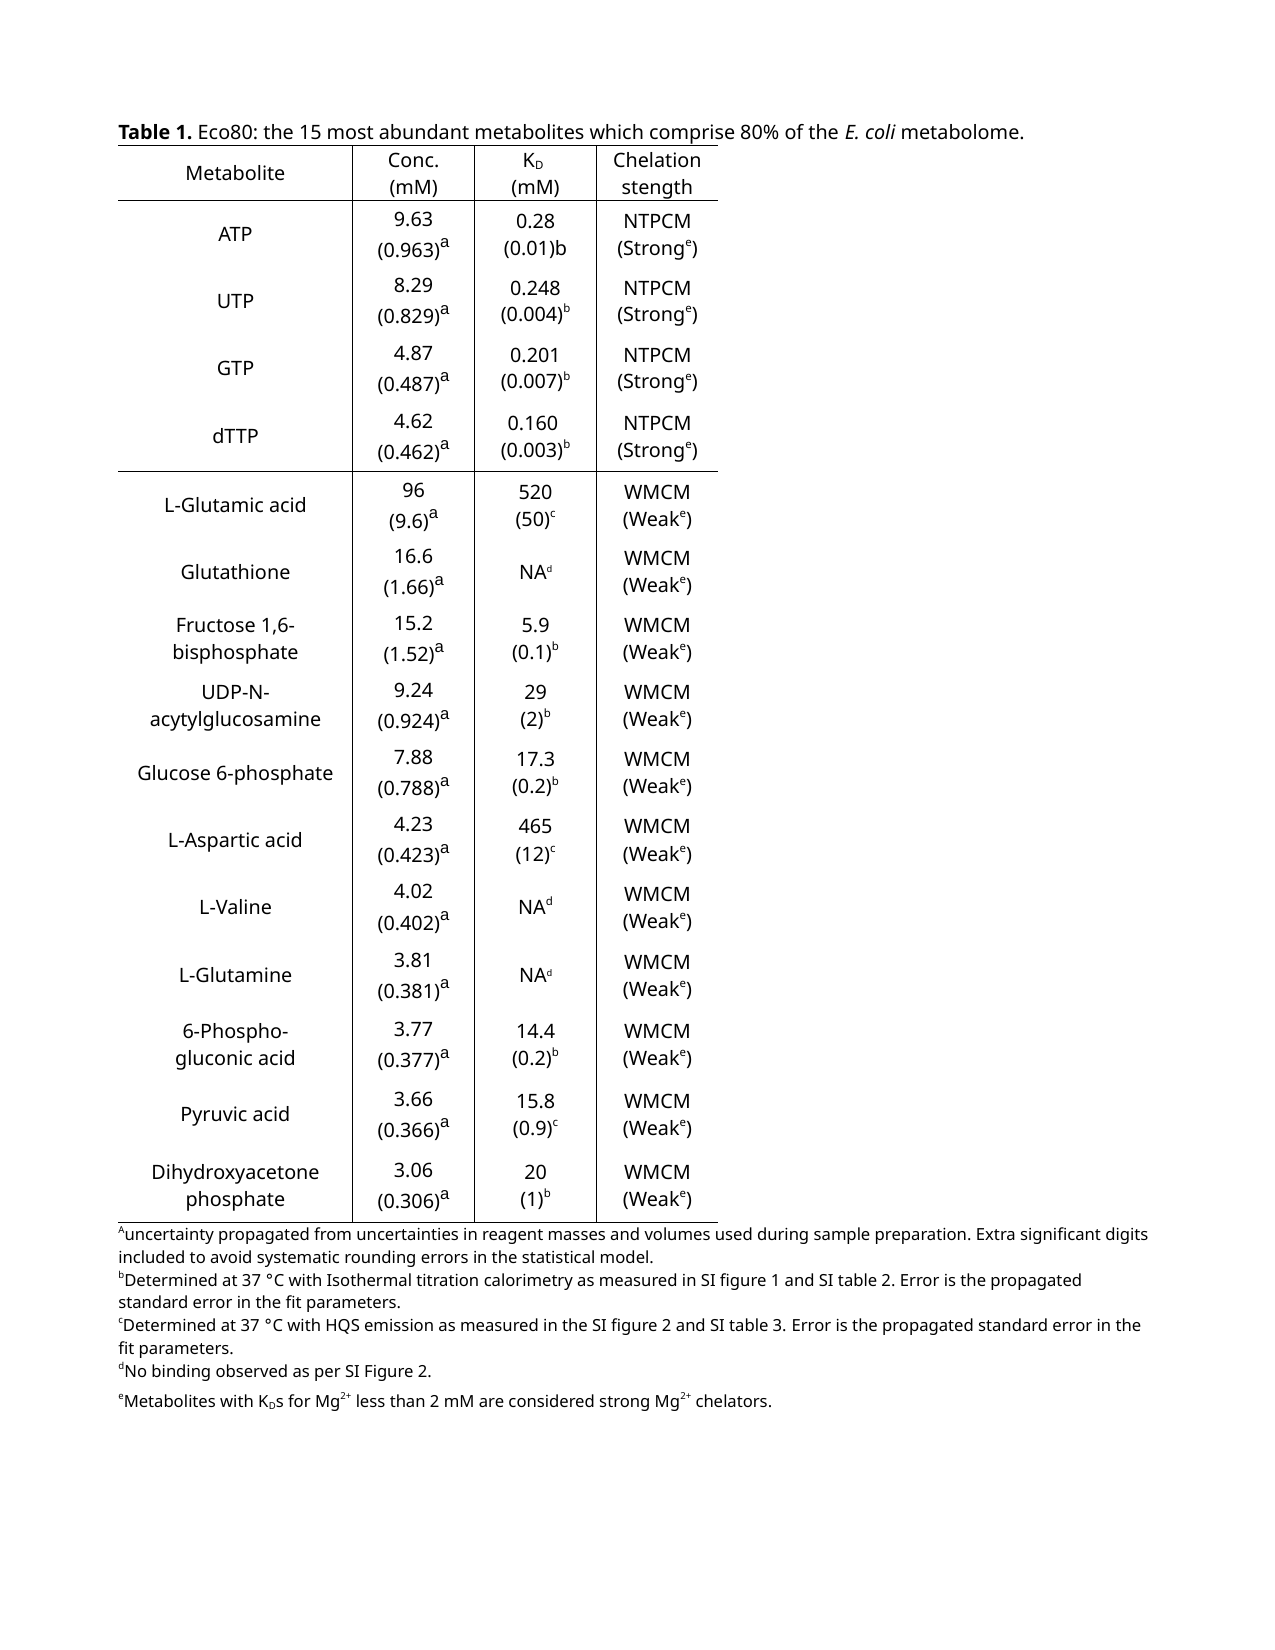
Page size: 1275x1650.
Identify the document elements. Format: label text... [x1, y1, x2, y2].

table_header Metabolite [118, 146, 352, 200]
table_cell 3.77 (0.377)a [353, 1010, 474, 1079]
table_cell dTTP [118, 401, 352, 471]
text dNo binding observed as per SI Figure 2. [118, 1359, 1157, 1382]
table_cell 17.3 (0.2)b [475, 739, 596, 806]
table_cell 520 (50)c [475, 472, 596, 538]
table_cell 0.160 (0.003)b [475, 401, 596, 471]
table_cell WMCM (Weake) [597, 806, 718, 873]
table_cell WMCM (Weake) [597, 672, 718, 739]
table_cell NAd [475, 538, 596, 605]
table_cell WMCM (Weake) [597, 739, 718, 806]
title bDetermined at 37 °C with Isothermal titration calorimetry as measured in SI figure 1 and SI table 2. Error is the propagated standard error in the fit parameters. [118, 1268, 1157, 1314]
table_cell L-Glutamine [118, 940, 352, 1010]
table_cell 15.2 (1.52)a [353, 605, 474, 672]
table_cell Pyruvic acid [118, 1079, 352, 1149]
table_cell WMCM (Weake) [597, 1010, 718, 1079]
table_cell 29 (2)b [475, 672, 596, 739]
table_cell 3.66 (0.366)a [353, 1079, 474, 1149]
table_cell 15.8 (0.9)c [475, 1079, 596, 1149]
table_cell 465 (12)c [475, 806, 596, 873]
table_header KD (mM) [475, 146, 596, 200]
table_cell 4.23 (0.423)a [353, 806, 474, 873]
table_cell 9.63 (0.963)a [353, 201, 474, 267]
table_cell NAd [475, 873, 596, 940]
table_header Chelation stength [597, 146, 718, 200]
table_cell NTPCM (Stronge) [597, 334, 718, 401]
table_cell 9.24 (0.924)a [353, 672, 474, 739]
table_cell 4.62 (0.462)a [353, 401, 474, 471]
table_cell 3.81 (0.381)a [353, 940, 474, 1010]
table_cell WMCM (Weake) [597, 940, 718, 1010]
table_cell 3.06 (0.306)a [353, 1149, 474, 1222]
table_cell WMCM (Weake) [597, 605, 718, 672]
table_cell 0.248 (0.004)b [475, 267, 596, 334]
table_cell Dihydroxyacetone phosphate [118, 1149, 352, 1222]
table_cell L-Glutamic acid [118, 472, 352, 538]
table_cell 6-Phospho- gluconic acid [118, 1010, 352, 1079]
title Table 1. Eco80: the 15 most abundant metabolites which comprise 80% of the E. coli metabolome. [118, 118, 1157, 145]
table_cell NTPCM (Stronge) [597, 267, 718, 334]
table_cell 8.29 (0.829)a [353, 267, 474, 334]
text eMetabolites with KDs for Mg2+ less than 2 mM are considered strong Mg2+ chelators. [118, 1389, 1157, 1412]
table_cell WMCM (Weake) [597, 873, 718, 940]
table_cell ATP [118, 201, 352, 267]
table_cell 4.87 (0.487)a [353, 334, 474, 401]
table_cell 7.88 (0.788)a [353, 739, 474, 806]
title cDetermined at 37 °C with HQS emission as measured in the SI figure 2 and SI table 3. Error is the propagated standard error in the fit parameters. [118, 1314, 1157, 1359]
table_cell 0.201 (0.007)b [475, 334, 596, 401]
table_cell UDP-N-acytylglucosamine [118, 672, 352, 739]
table_cell UTP [118, 267, 352, 334]
table_cell Glutathione [118, 538, 352, 605]
table_cell 16.6 (1.66)a [353, 538, 474, 605]
table_cell WMCM (Weake) [597, 1079, 718, 1149]
table_cell 14.4 (0.2)b [475, 1010, 596, 1079]
table_cell 20 (1)b [475, 1149, 596, 1222]
title Auncertainty propagated from uncertainties in reagent masses and volumes used during sample preparation. Extra significant digits included to avoid systematic rounding errors in the statistical model. [118, 1223, 1157, 1268]
table_cell WMCM (Weake) [597, 1149, 718, 1222]
table_header Conc. (mM) [353, 146, 474, 200]
table_cell L-Valine [118, 873, 352, 940]
table_cell 0.28 (0.01)b [475, 201, 596, 267]
table_cell GTP [118, 334, 352, 401]
table_cell 4.02 (0.402)a [353, 873, 474, 940]
table_cell Fructose 1,6-bisphosphate [118, 605, 352, 672]
table_cell NAd [475, 940, 596, 1010]
table_cell 5.9 (0.1)b [475, 605, 596, 672]
table_cell NTPCM (Stronge) [597, 401, 718, 471]
table_cell NTPCM (Stronge) [597, 201, 718, 267]
table_cell L-Aspartic acid [118, 806, 352, 873]
table_cell WMCM (Weake) [597, 472, 718, 538]
table_cell 96 (9.6)a [353, 472, 474, 538]
table_cell WMCM (Weake) [597, 538, 718, 605]
table_cell Glucose 6-phosphate [118, 739, 352, 806]
